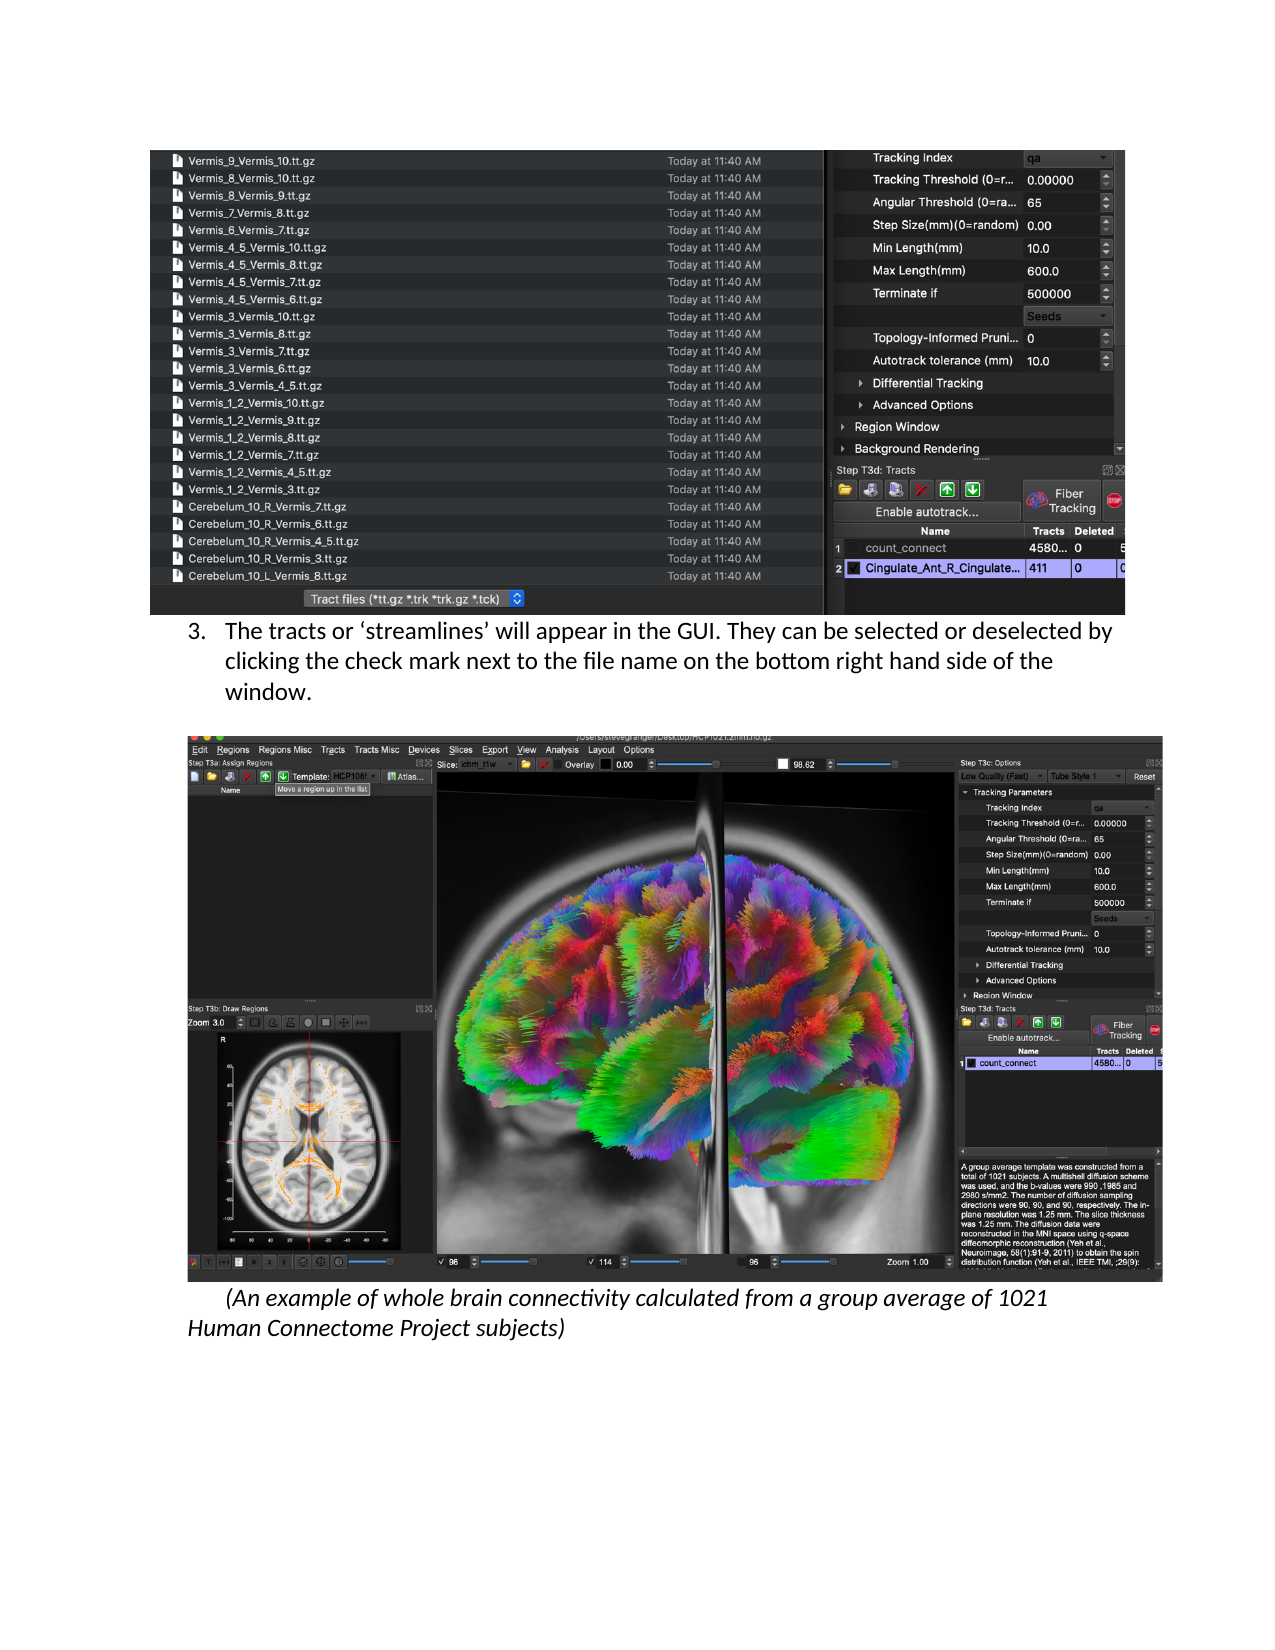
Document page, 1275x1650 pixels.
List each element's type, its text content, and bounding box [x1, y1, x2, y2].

text (An example of whole brain connectivity calculated from a group average of 1021 Human Connectome Project subjects) [187, 1282, 1125, 1343]
picture [187, 736, 1163, 1282]
picture [150, 150, 1125, 615]
list The tracts or ‘streamlines’ will appear in the GUI. They can be selected or deselected by clicking the check mark next to the file name on the bottom right hand side of the window. [187, 615, 1125, 706]
